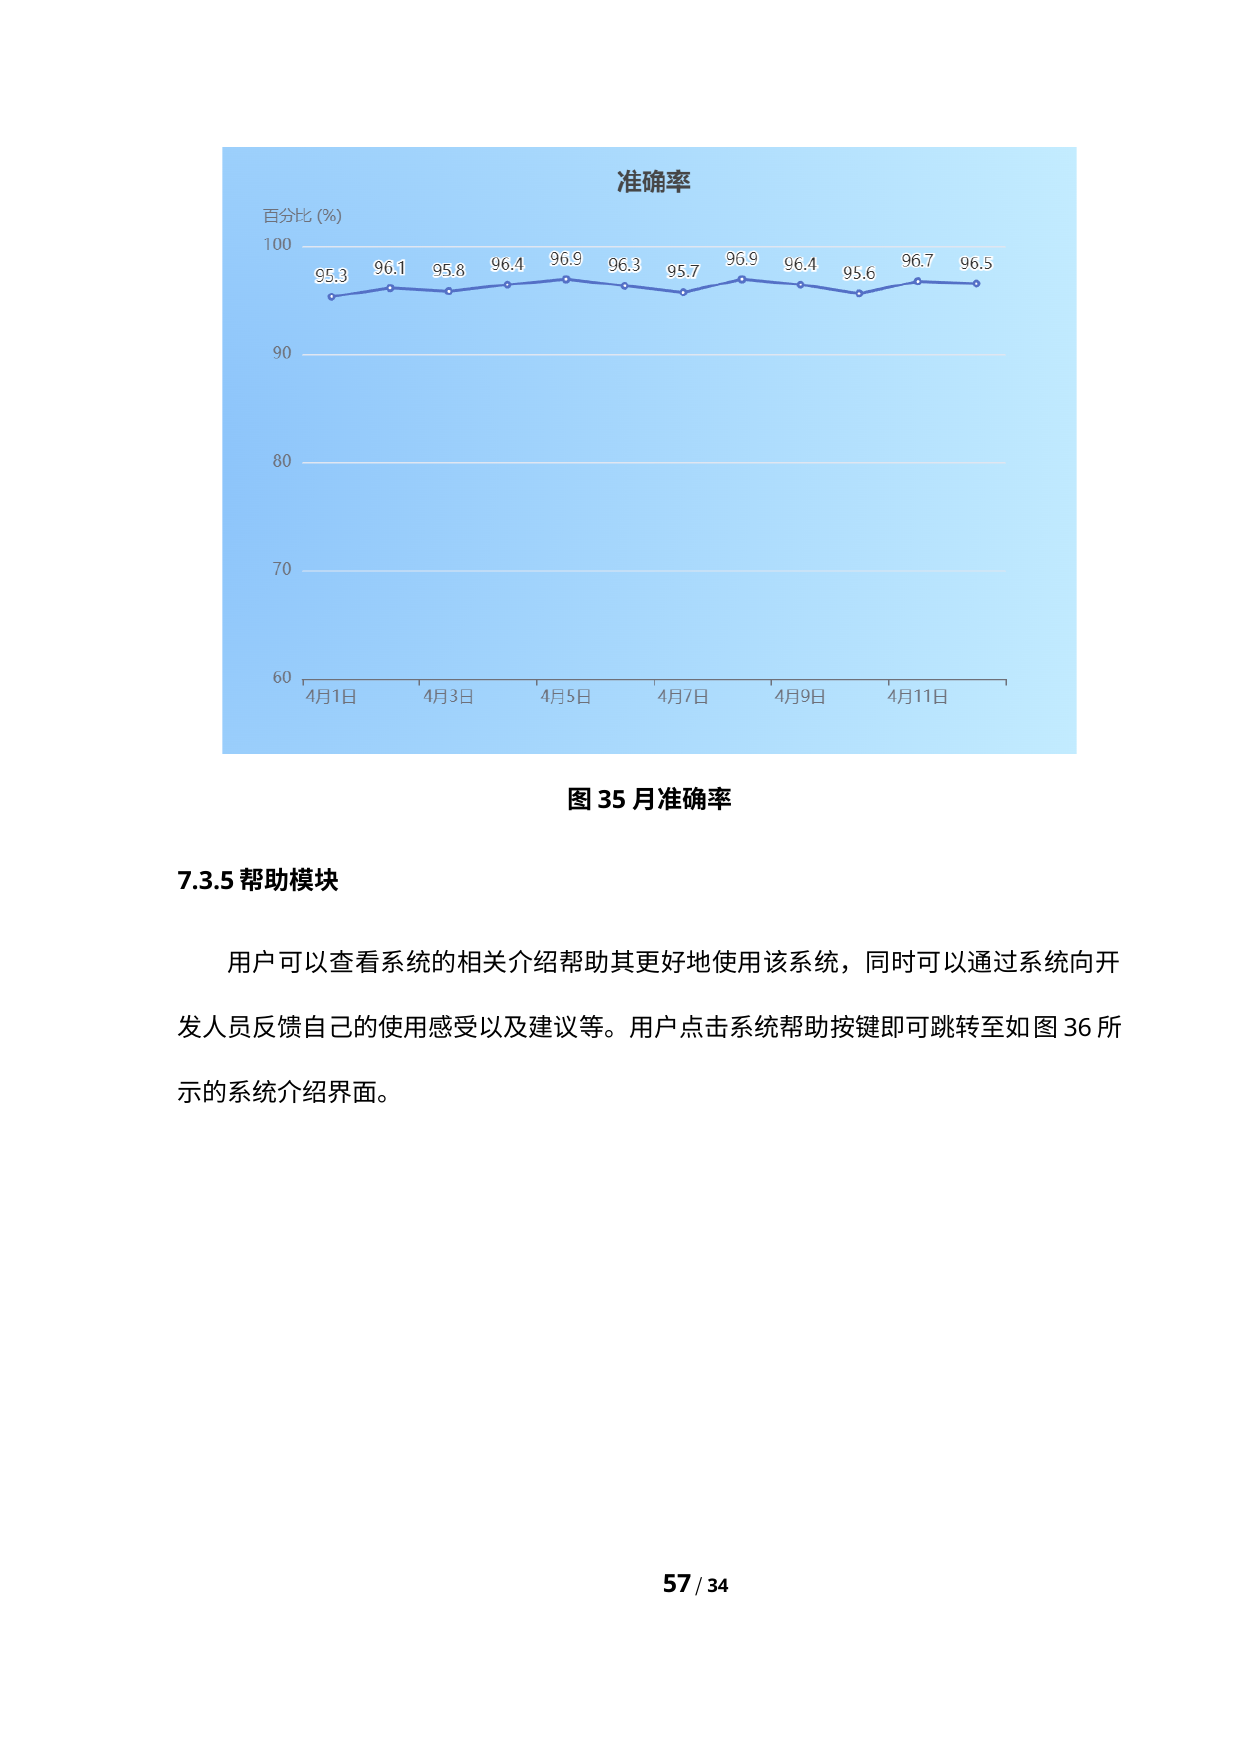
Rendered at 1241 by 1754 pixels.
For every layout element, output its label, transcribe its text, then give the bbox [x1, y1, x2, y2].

picture [222, 147, 1077, 754]
text 图35 月准确率 [177, 765, 1122, 830]
text 7.3.5帮助模块 [177, 846, 1122, 911]
text 用户可以查看系统的相关介绍帮助其更好地使用该系统，同时可以通过系统向开发人员反馈自己的使用感受以及建议等。用户点击系统帮助按键即可跳转至如图36所示的系统介绍界面。 [177, 928, 1122, 1123]
